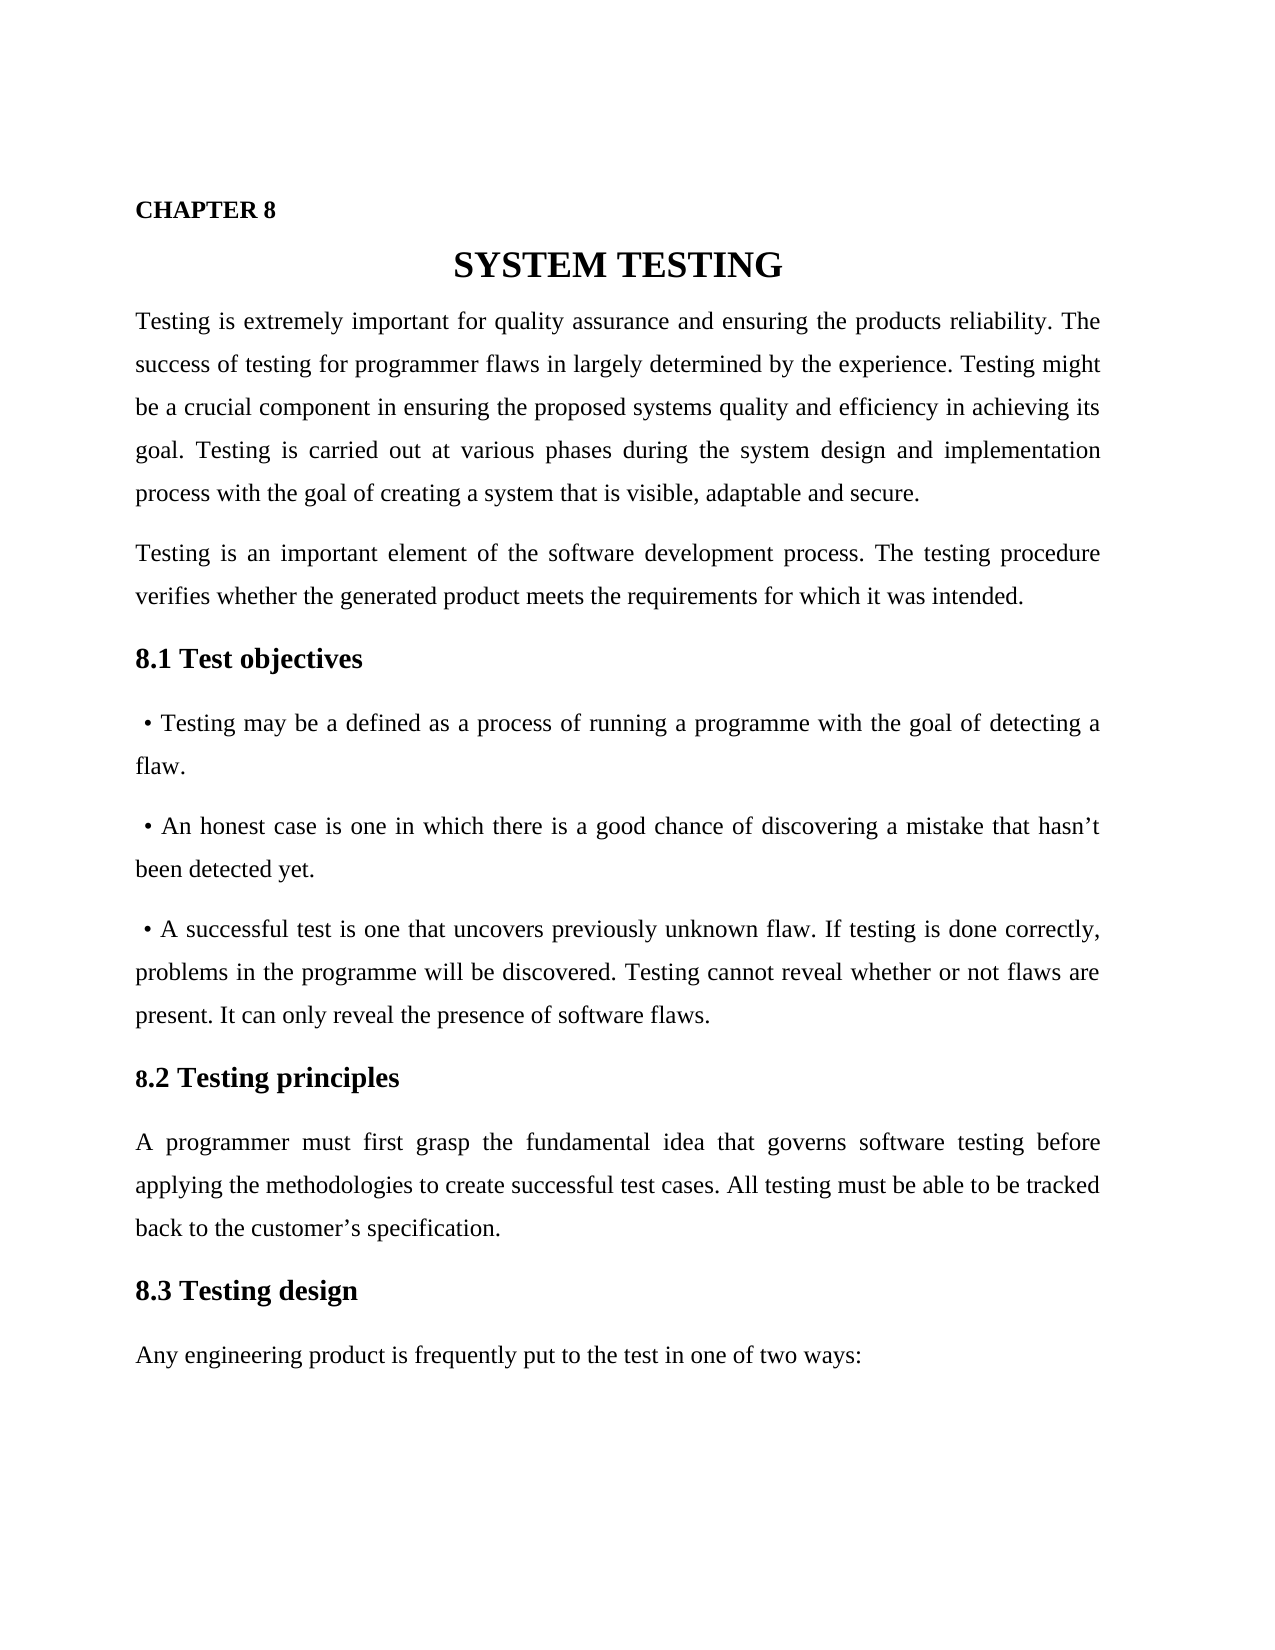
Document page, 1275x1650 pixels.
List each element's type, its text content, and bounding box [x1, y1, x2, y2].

text Any engineering product is frequently put to the test in one of two ways: [135, 1340, 1101, 1369]
text 8.3 Testing design [135, 1273, 1101, 1307]
text CHAPTER 8 [135, 195, 1101, 224]
text • A successful test is one that uncovers previously unknown flaw. If testing is done correctly, problems in the programme will be discovered. Testing cannot reveal whether or not flaws are present. It can only reveal the presence of software flaws. [135, 914, 1101, 1029]
text Testing is an important element of the software development process. The testing procedure verifies whether the generated product meets the requirements for which it was intended. [135, 538, 1101, 610]
text Testing is extremely important for quality assurance and ensuring the products reliability. The success of testing for programmer flaws in largely determined by the experience. Testing might be a crucial component in ensuring the proposed systems quality and efficiency in achieving its goal. Testing is carried out at various phases during the system design and implementation process with the goal of creating a system that is visible, adaptable and secure. [135, 306, 1101, 507]
text SYSTEM TESTING [135, 243, 1101, 286]
text 8.2 Testing principles [135, 1060, 1101, 1094]
text • Testing may be a defined as a process of running a programme with the goal of detecting a flaw. [135, 708, 1101, 780]
text • An honest case is one in which there is a good chance of discovering a mistake that hasn’t been detected yet. [135, 811, 1101, 883]
text A programmer must first grasp the fundamental idea that governs software testing before applying the methodologies to create successful test cases. All testing must be able to be tracked back to the customer’s specification. [135, 1127, 1101, 1242]
text 8.1 Test objectives [135, 641, 1101, 675]
